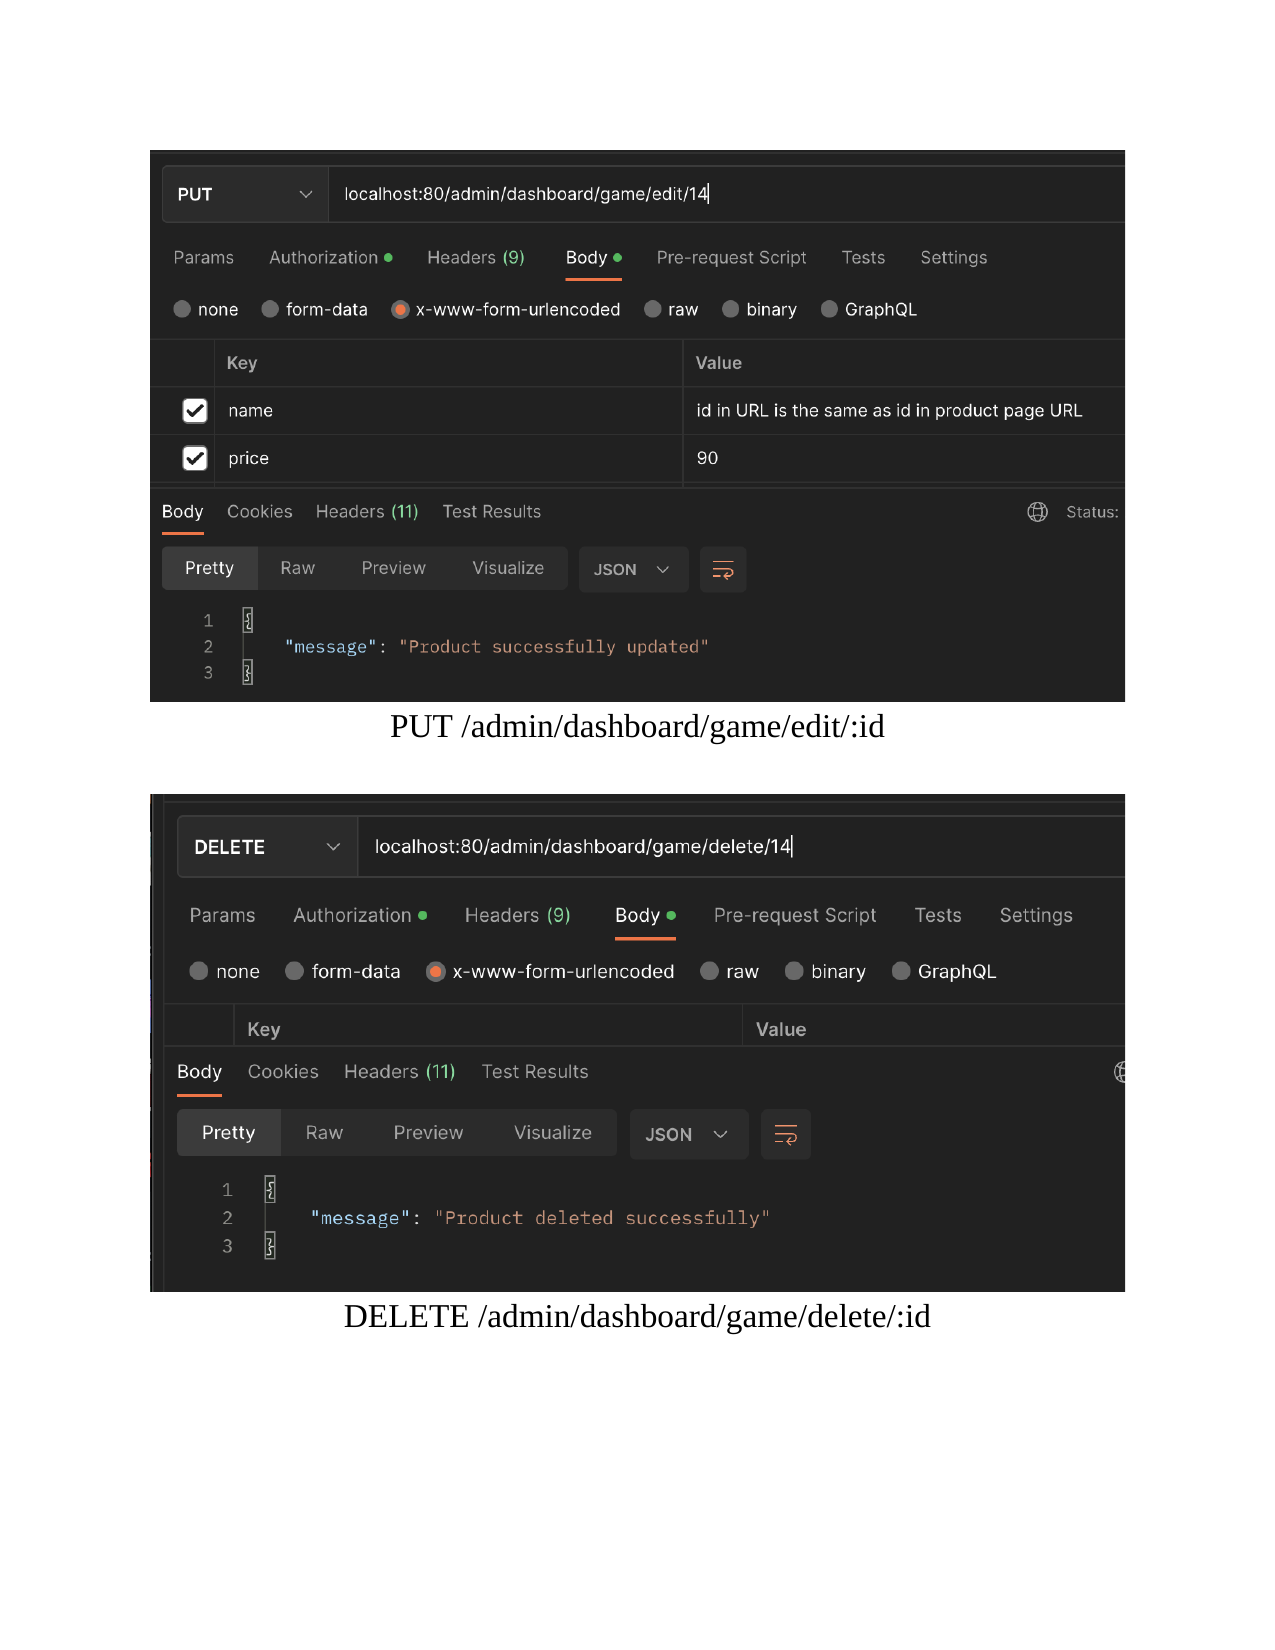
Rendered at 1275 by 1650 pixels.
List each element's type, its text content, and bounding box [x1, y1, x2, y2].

text PUT /admin/dashboard/game/edit/:id [150, 706, 1125, 744]
text DELETE /admin/dashboard/game/delete/:id [150, 1296, 1125, 1334]
picture [150, 150, 1125, 702]
picture [150, 794, 1125, 1292]
